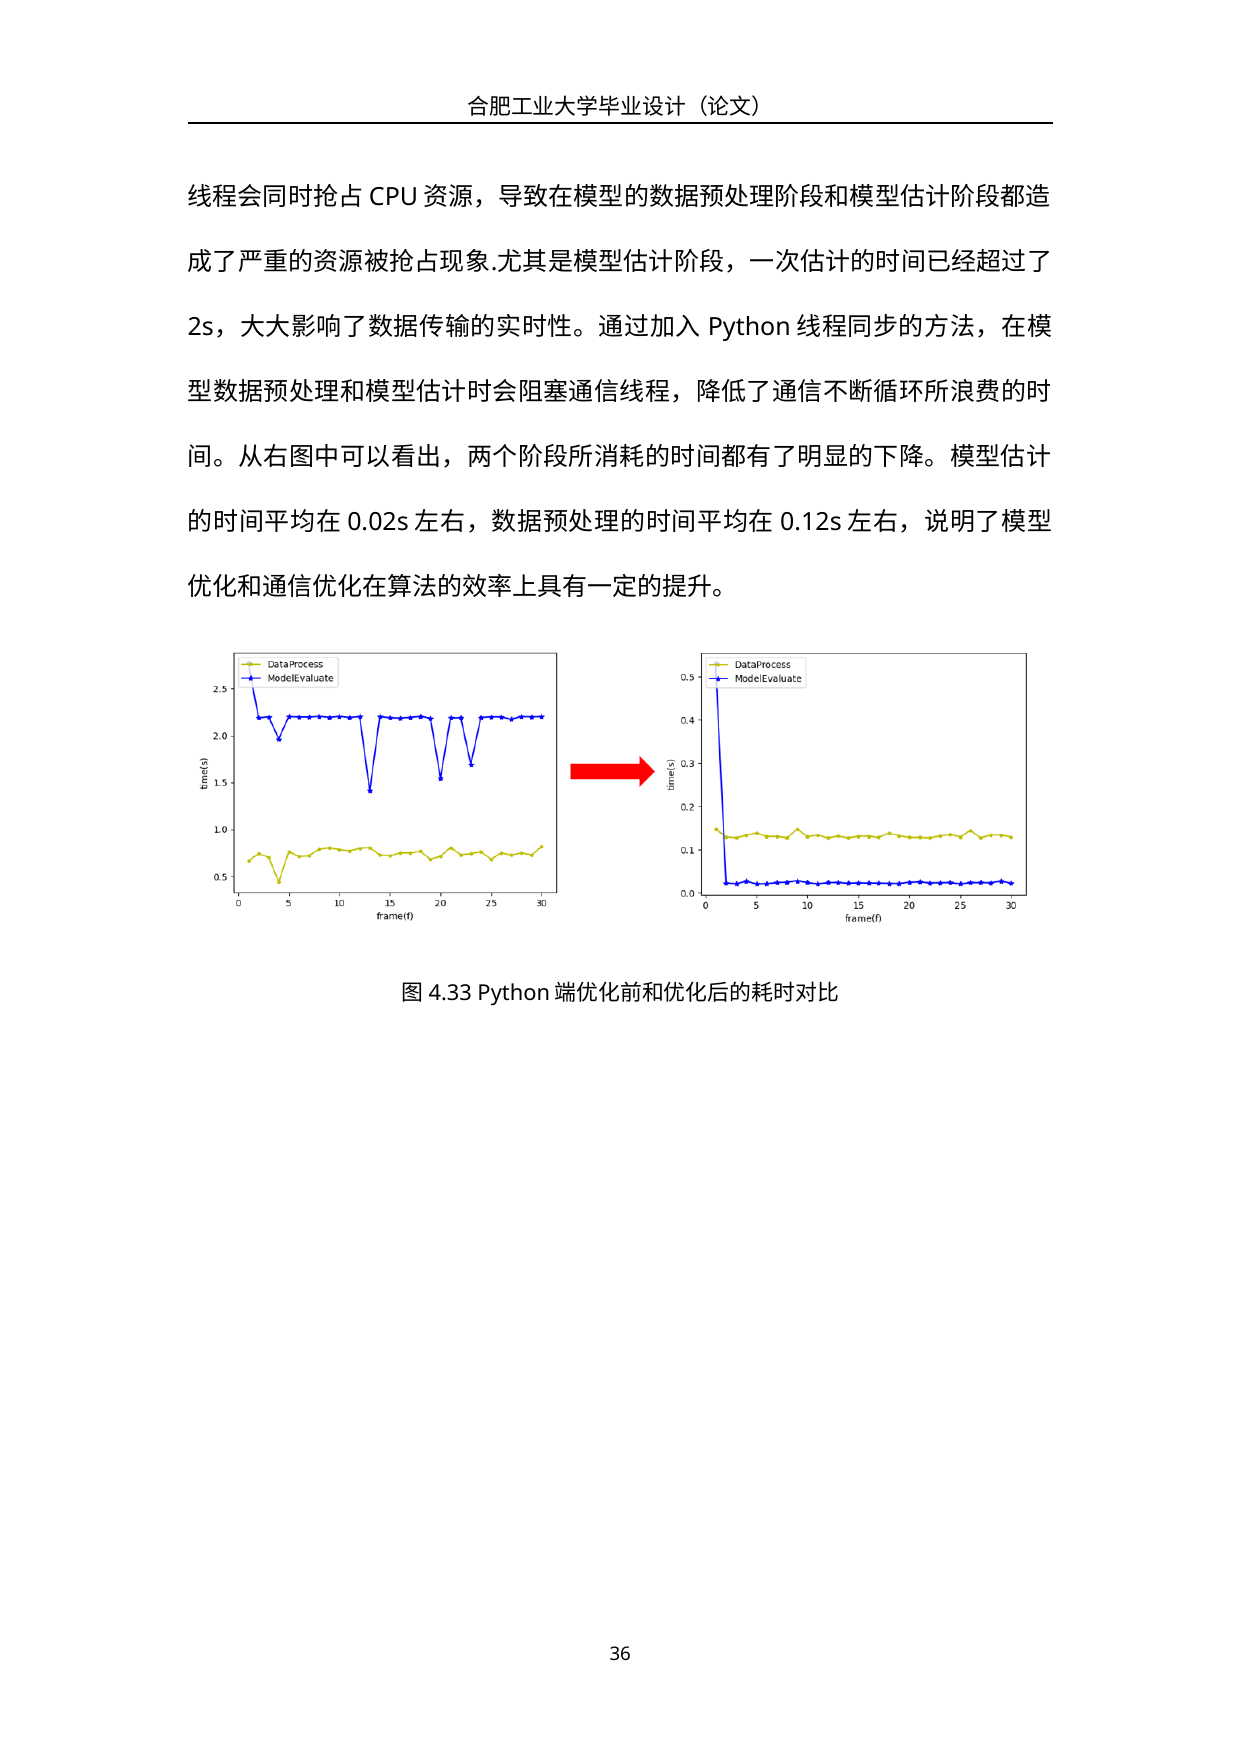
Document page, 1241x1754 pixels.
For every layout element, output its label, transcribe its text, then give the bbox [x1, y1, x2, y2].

picture [187, 633, 1053, 938]
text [187, 162, 1053, 617]
